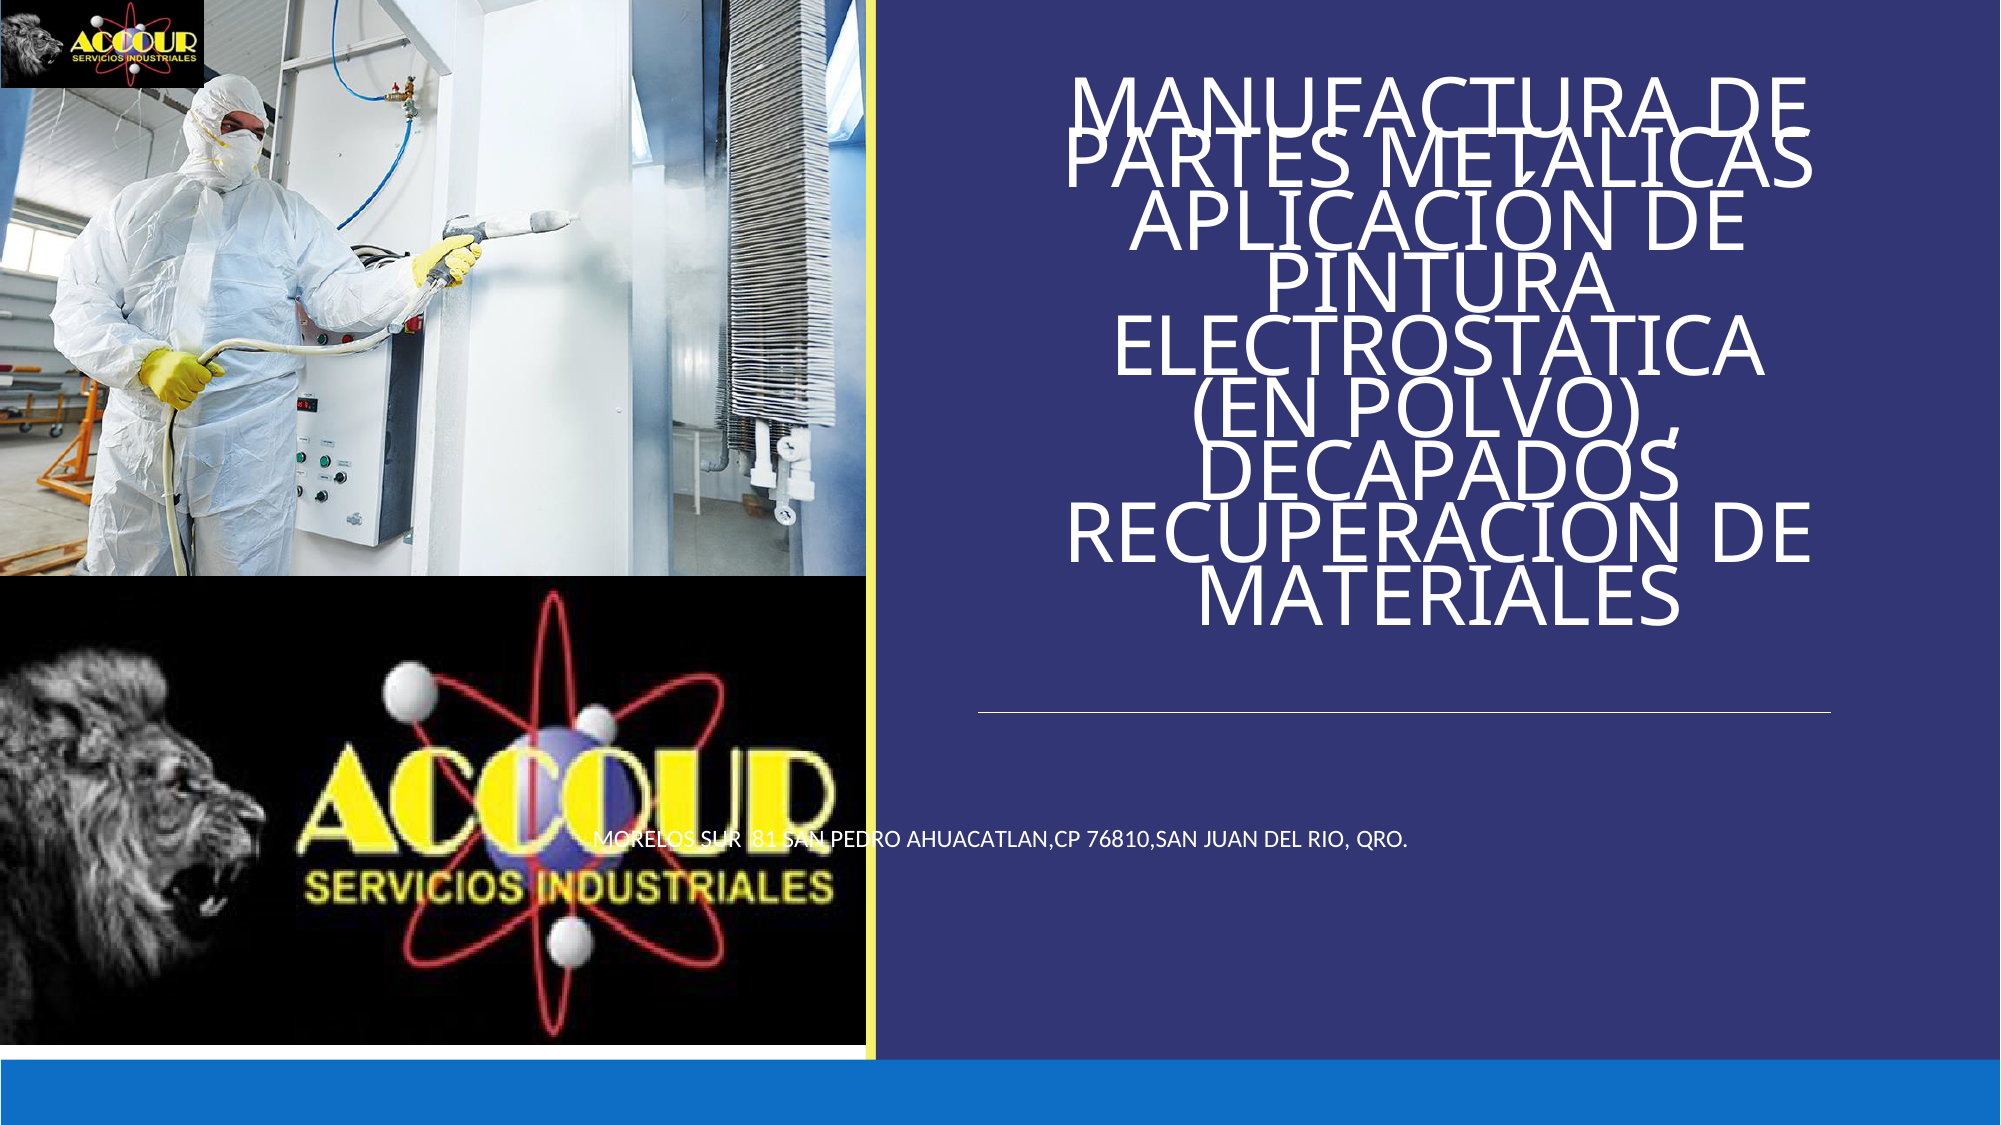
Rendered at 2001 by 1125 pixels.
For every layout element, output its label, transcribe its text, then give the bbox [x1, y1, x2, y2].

picture [0, 0, 866, 1045]
text MANUFACTURA DE PARTES METALICAS APLICACIÓN DE PINTURA ELECTROSTATICA (EN POLVO) , DECAPADOS RECUPERACION DE MATERIALES [1035, 87, 1843, 650]
text MORELOS SUR 81 SAN PEDRO AHUACATLAN,CP 76810,SAN JUAN DEL RIO, QRO. [267, 823, 1734, 853]
